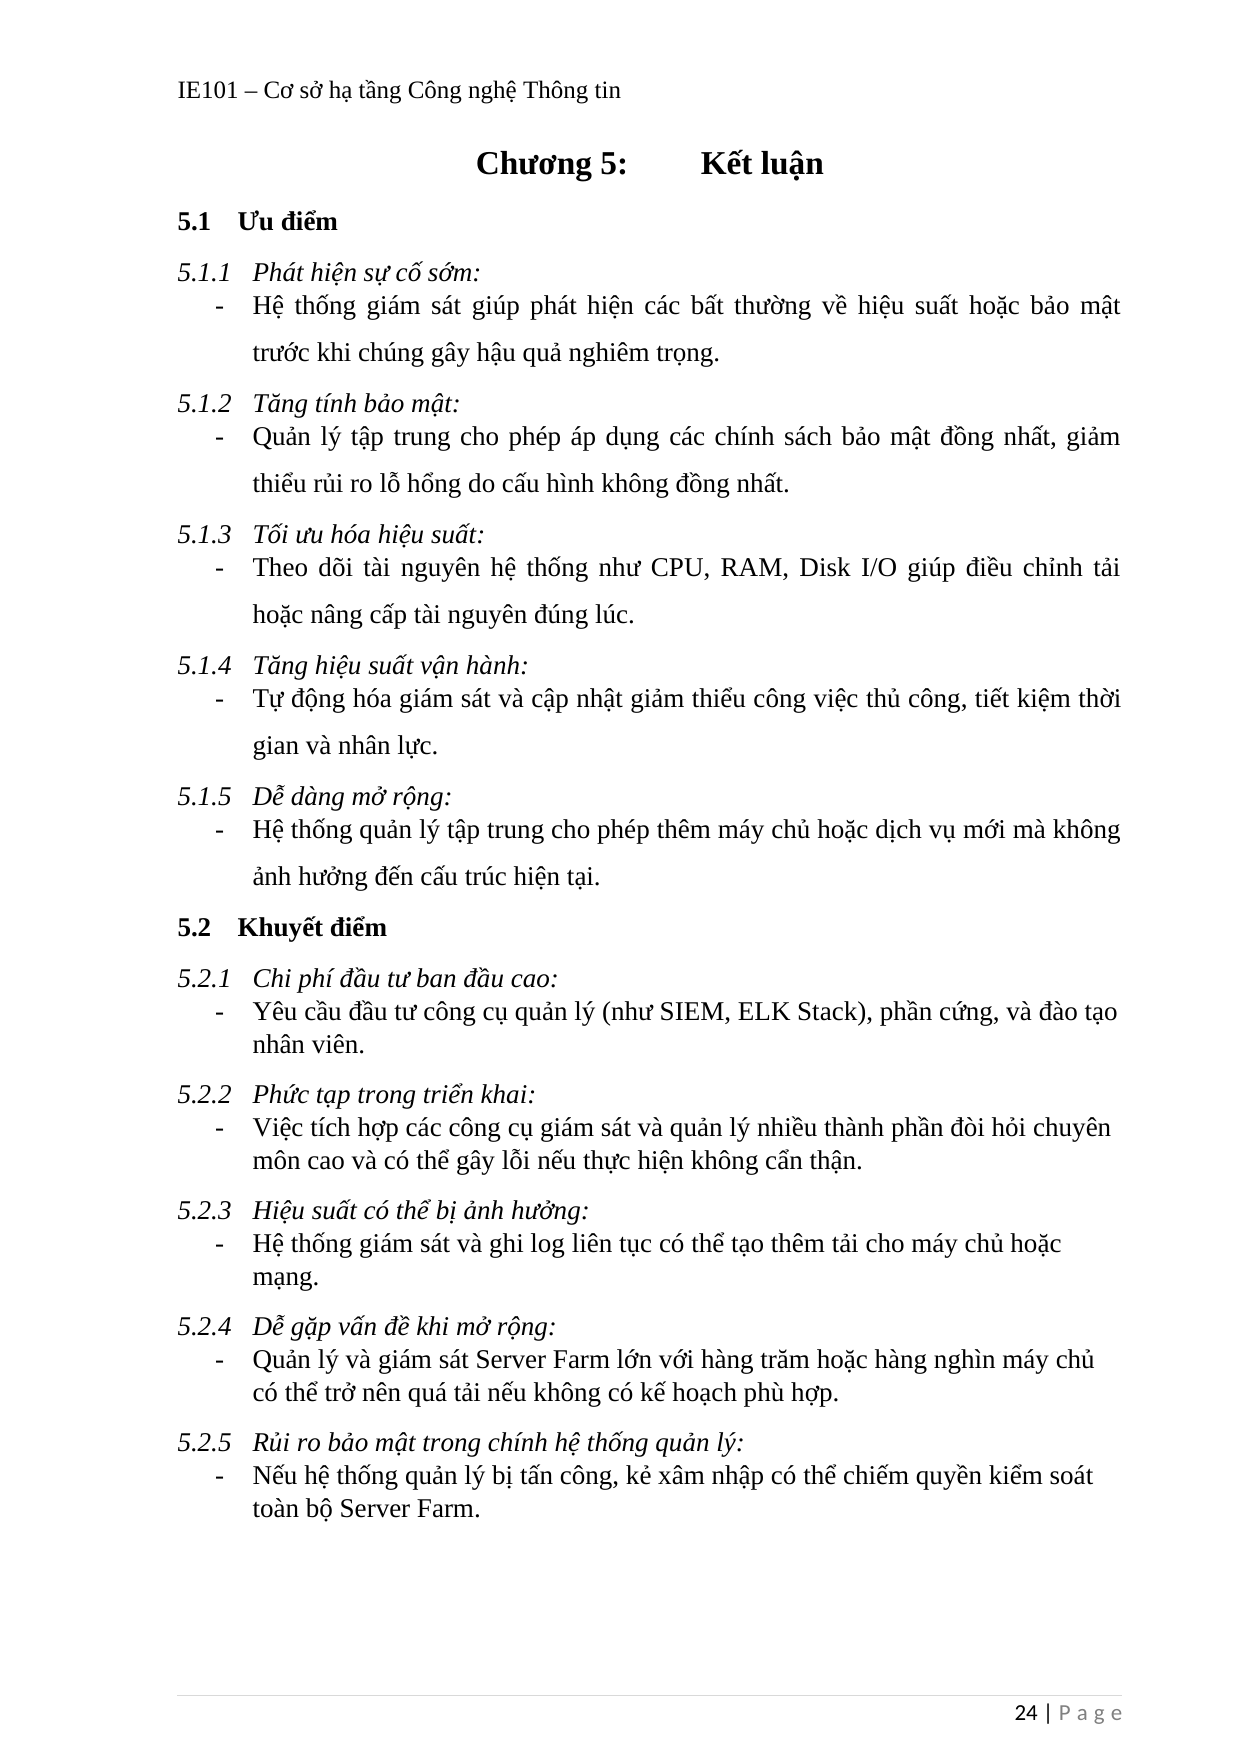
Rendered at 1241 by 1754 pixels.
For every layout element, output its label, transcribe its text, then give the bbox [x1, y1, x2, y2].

subtitle Tăng tính bảo mật: [177, 387, 1122, 418]
subtitle Khuyết điểm [177, 911, 1122, 942]
subtitle Tối ưu hóa hiệu suất: [177, 518, 1122, 549]
subtitle Chi phí đầu tư ban đầu cao: [177, 962, 1122, 993]
list Quản lý tập trung cho phép áp dụng các chính sách bảo mật đồng nhất, giảm thiểu rủi ro lỗ hổng do cấu hình không đồng nhất. [215, 420, 1122, 498]
subtitle Dễ gặp vấn đề khi mở rộng: [177, 1310, 1122, 1341]
list Theo dõi tài nguyên hệ thống như CPU, RAM, Disk I/O giúp điều chỉnh tải hoặc nâng cấp tài nguyên đúng lúc. [215, 551, 1122, 629]
subtitle Phát hiện sự cố sớm: [177, 256, 1122, 287]
subtitle Dễ dàng mở rộng: [177, 780, 1122, 811]
list Hệ thống giám sát giúp phát hiện các bất thường về hiệu suất hoặc bảo mật trước khi chúng gây hậu quả nghiêm trọng. [215, 289, 1122, 367]
subtitle Hiệu suất có thể bị ảnh hưởng: [177, 1194, 1122, 1225]
list Việc tích hợp các công cụ giám sát và quản lý nhiều thành phần đòi hỏi chuyên môn cao và có thể gây lỗi nếu thực hiện không cẩn thận. [215, 1111, 1122, 1175]
list Quản lý và giám sát Server Farm lớn với hàng trăm hoặc hàng nghìn máy chủ có thể trở nên quá tải nếu không có kế hoạch phù hợp. [215, 1343, 1122, 1407]
subtitle Rủi ro bảo mật trong chính hệ thống quản lý: [177, 1426, 1122, 1457]
list Hệ thống giám sát và ghi log liên tục có thể tạo thêm tải cho máy chủ hoặc mạng. [215, 1227, 1122, 1291]
list Yêu cầu đầu tư công cụ quản lý (như SIEM, ELK Stack), phần cứng, và đào tạo nhân viên. [215, 995, 1122, 1059]
subtitle Phức tạp trong triển khai: [177, 1078, 1122, 1109]
subtitle Kết luận [177, 143, 1122, 181]
subtitle Ưu điểm [177, 205, 1122, 236]
list Tự động hóa giám sát và cập nhật giảm thiểu công việc thủ công, tiết kiệm thời gian và nhân lực. [215, 682, 1122, 760]
subtitle Tăng hiệu suất vận hành: [177, 649, 1122, 680]
list Hệ thống quản lý tập trung cho phép thêm máy chủ hoặc dịch vụ mới mà không ảnh hưởng đến cấu trúc hiện tại. [215, 813, 1122, 891]
list Nếu hệ thống quản lý bị tấn công, kẻ xâm nhập có thể chiếm quyền kiểm soát toàn bộ Server Farm. [215, 1459, 1122, 1523]
